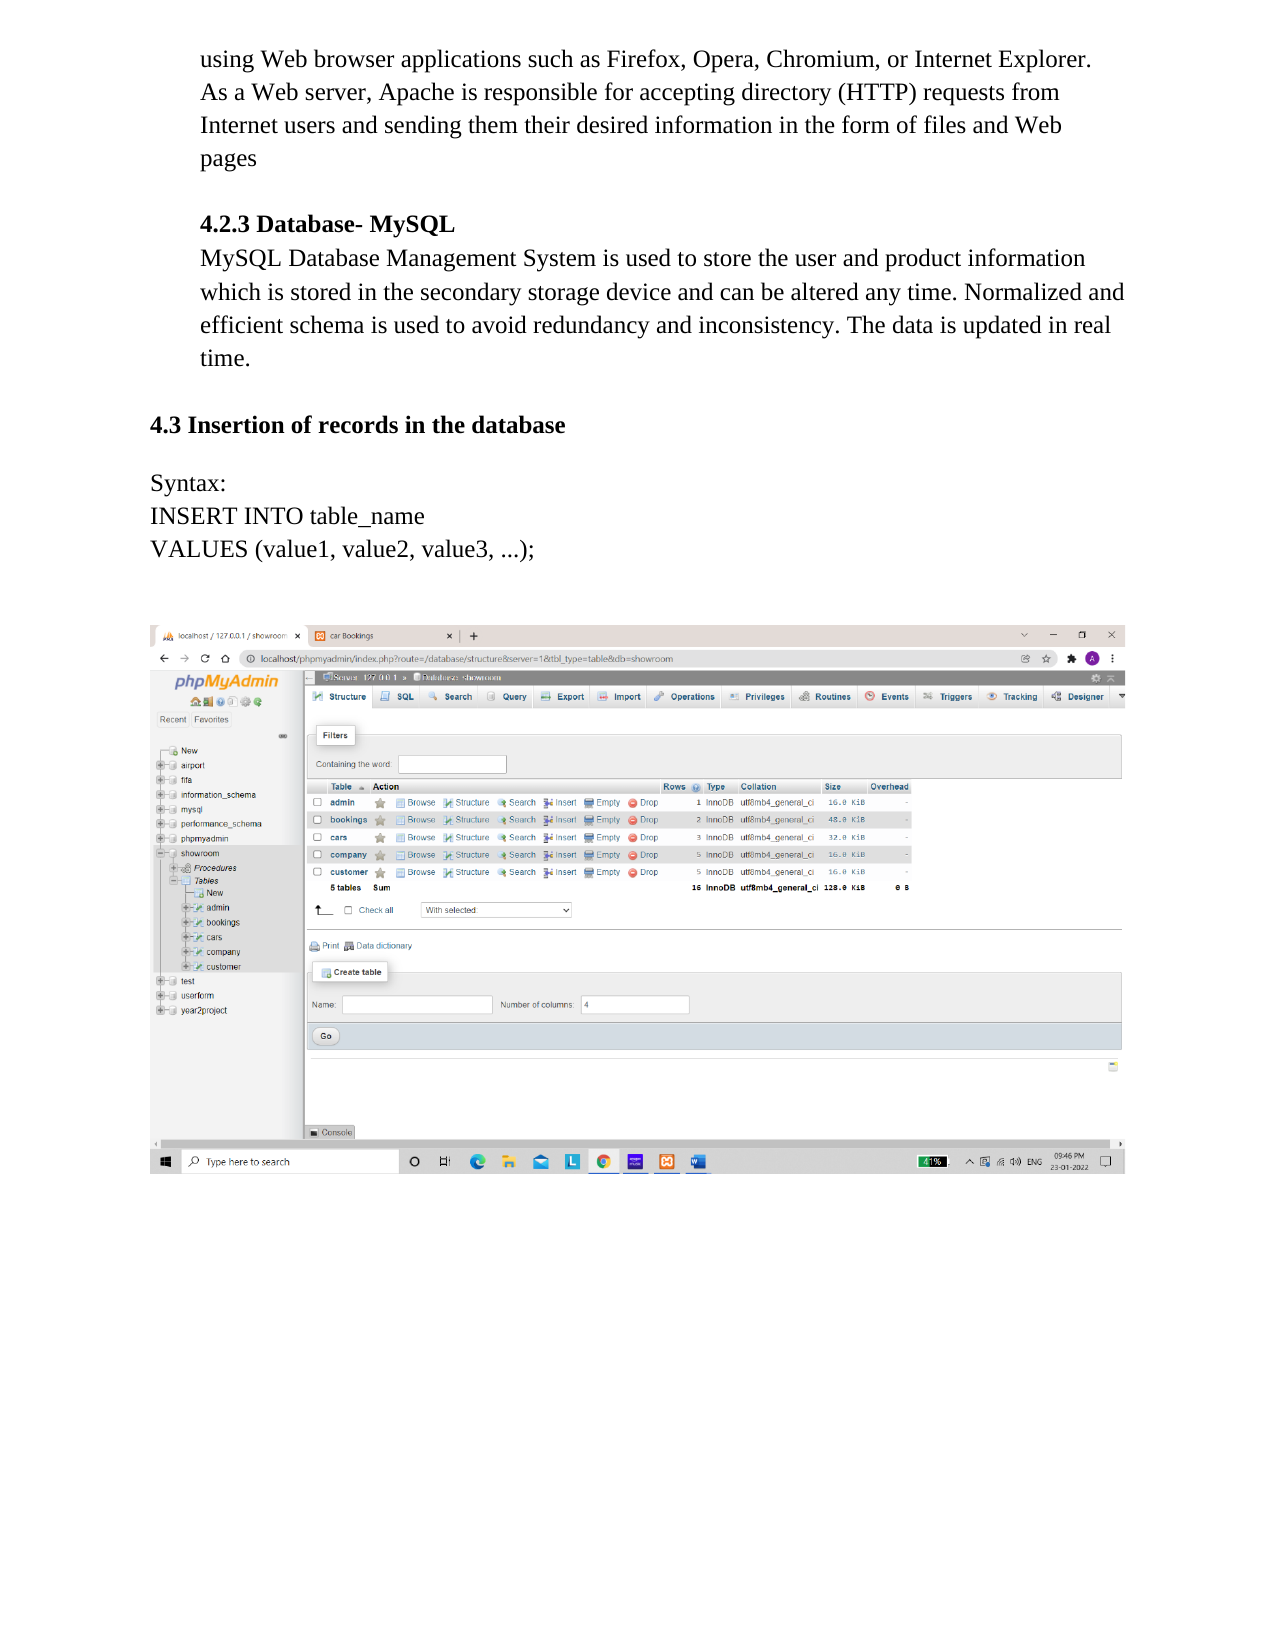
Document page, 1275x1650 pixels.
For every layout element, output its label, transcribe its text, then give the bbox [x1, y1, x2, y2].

text VALUES (value1, value2, value3, ...); [150, 534, 1125, 563]
picture [150, 625, 1125, 1174]
text As a Web server, Apache is responsible for accepting directory (HTTP) requests from Internet users and sending them their desired information in the form of files and Web pages [200, 77, 1125, 172]
text Syntax: [150, 468, 1125, 497]
text 4.3 Insertion of records in the database [150, 410, 1125, 439]
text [200, 44, 1125, 73]
text MySQL Database Management System is used to store the user and product information [200, 243, 1125, 272]
text which is stored in the secondary storage device and can be altered any time. Normalized and efficient schema is used to avoid redundancy and inconsistency. The data is updated in real time. [200, 277, 1125, 372]
text INSERT INTO table_name [150, 501, 1125, 530]
text 4.2.3 Database- MySQL [150, 209, 1125, 238]
